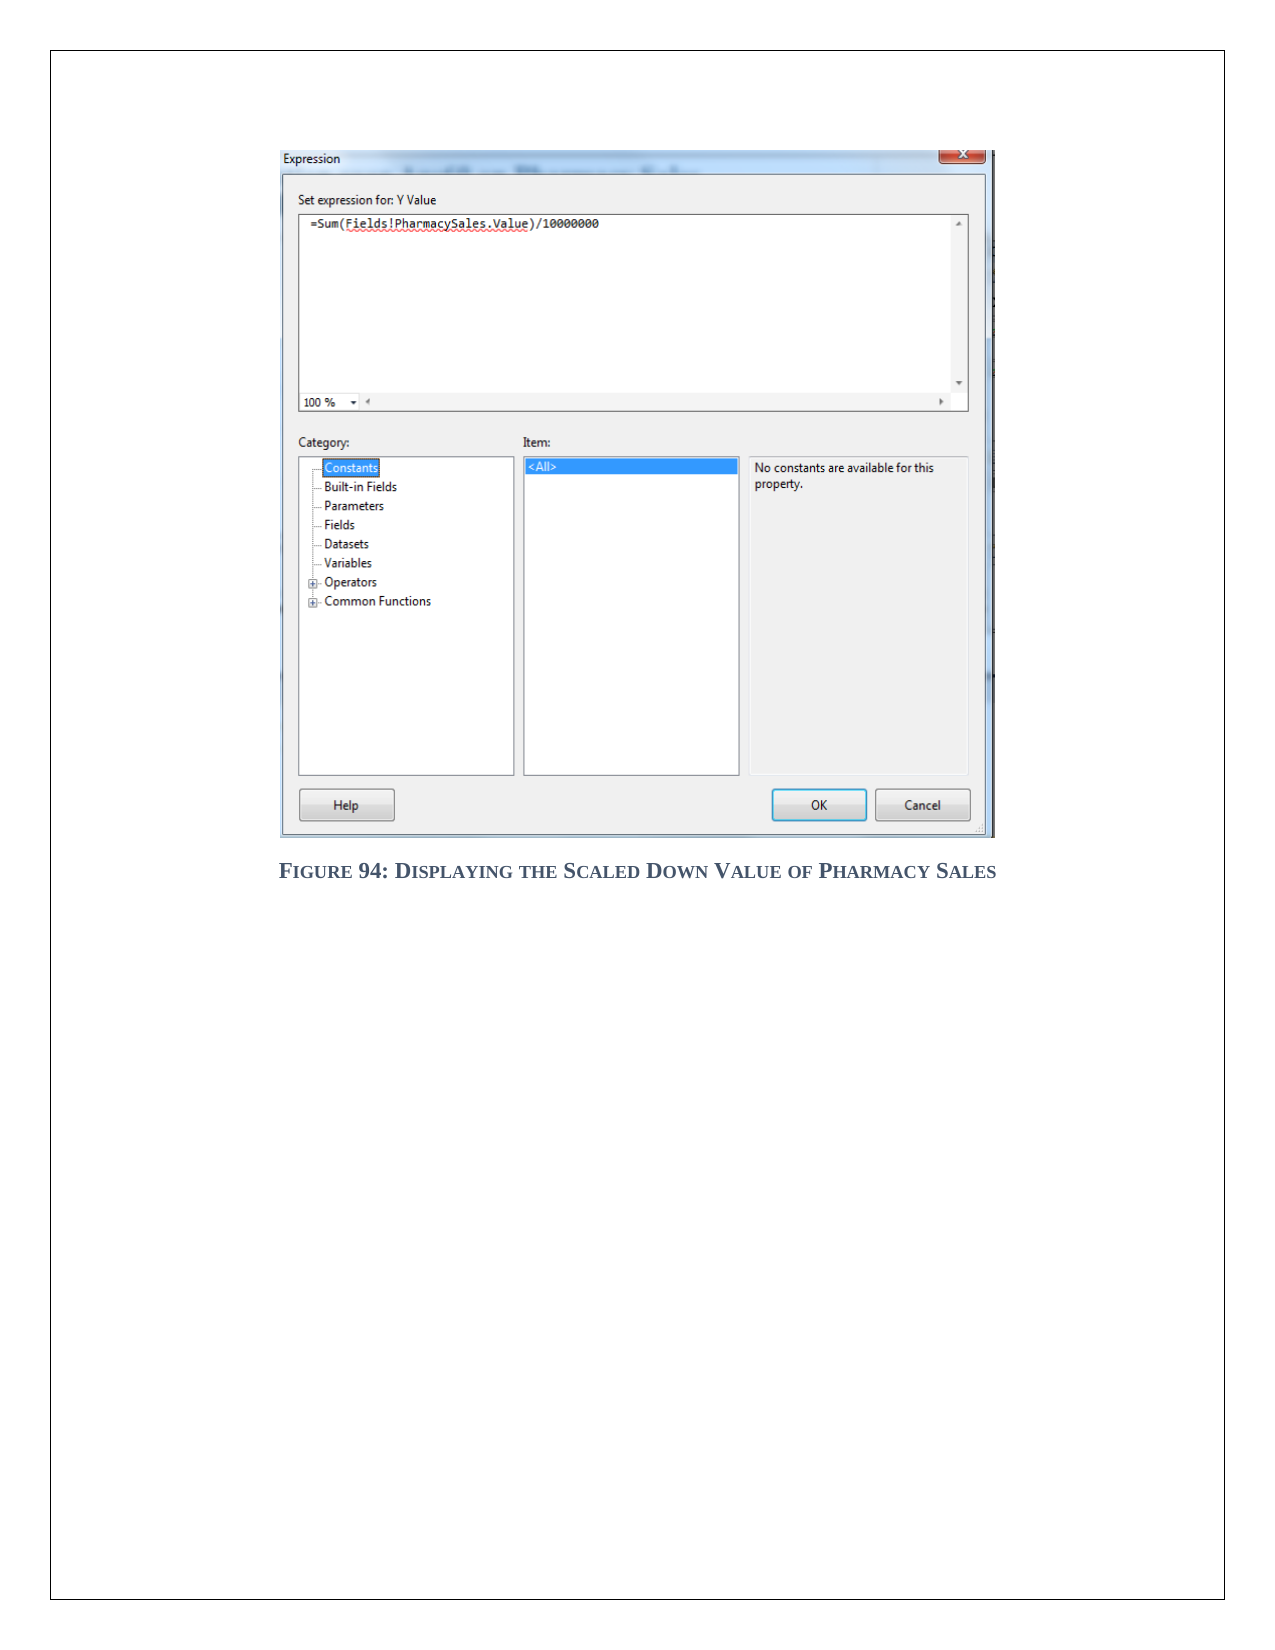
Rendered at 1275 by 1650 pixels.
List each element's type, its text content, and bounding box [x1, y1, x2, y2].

picture [280, 150, 995, 838]
text Figure 94: Displaying the Scaled Down Value of Pharmacy Sales [150, 857, 1125, 883]
